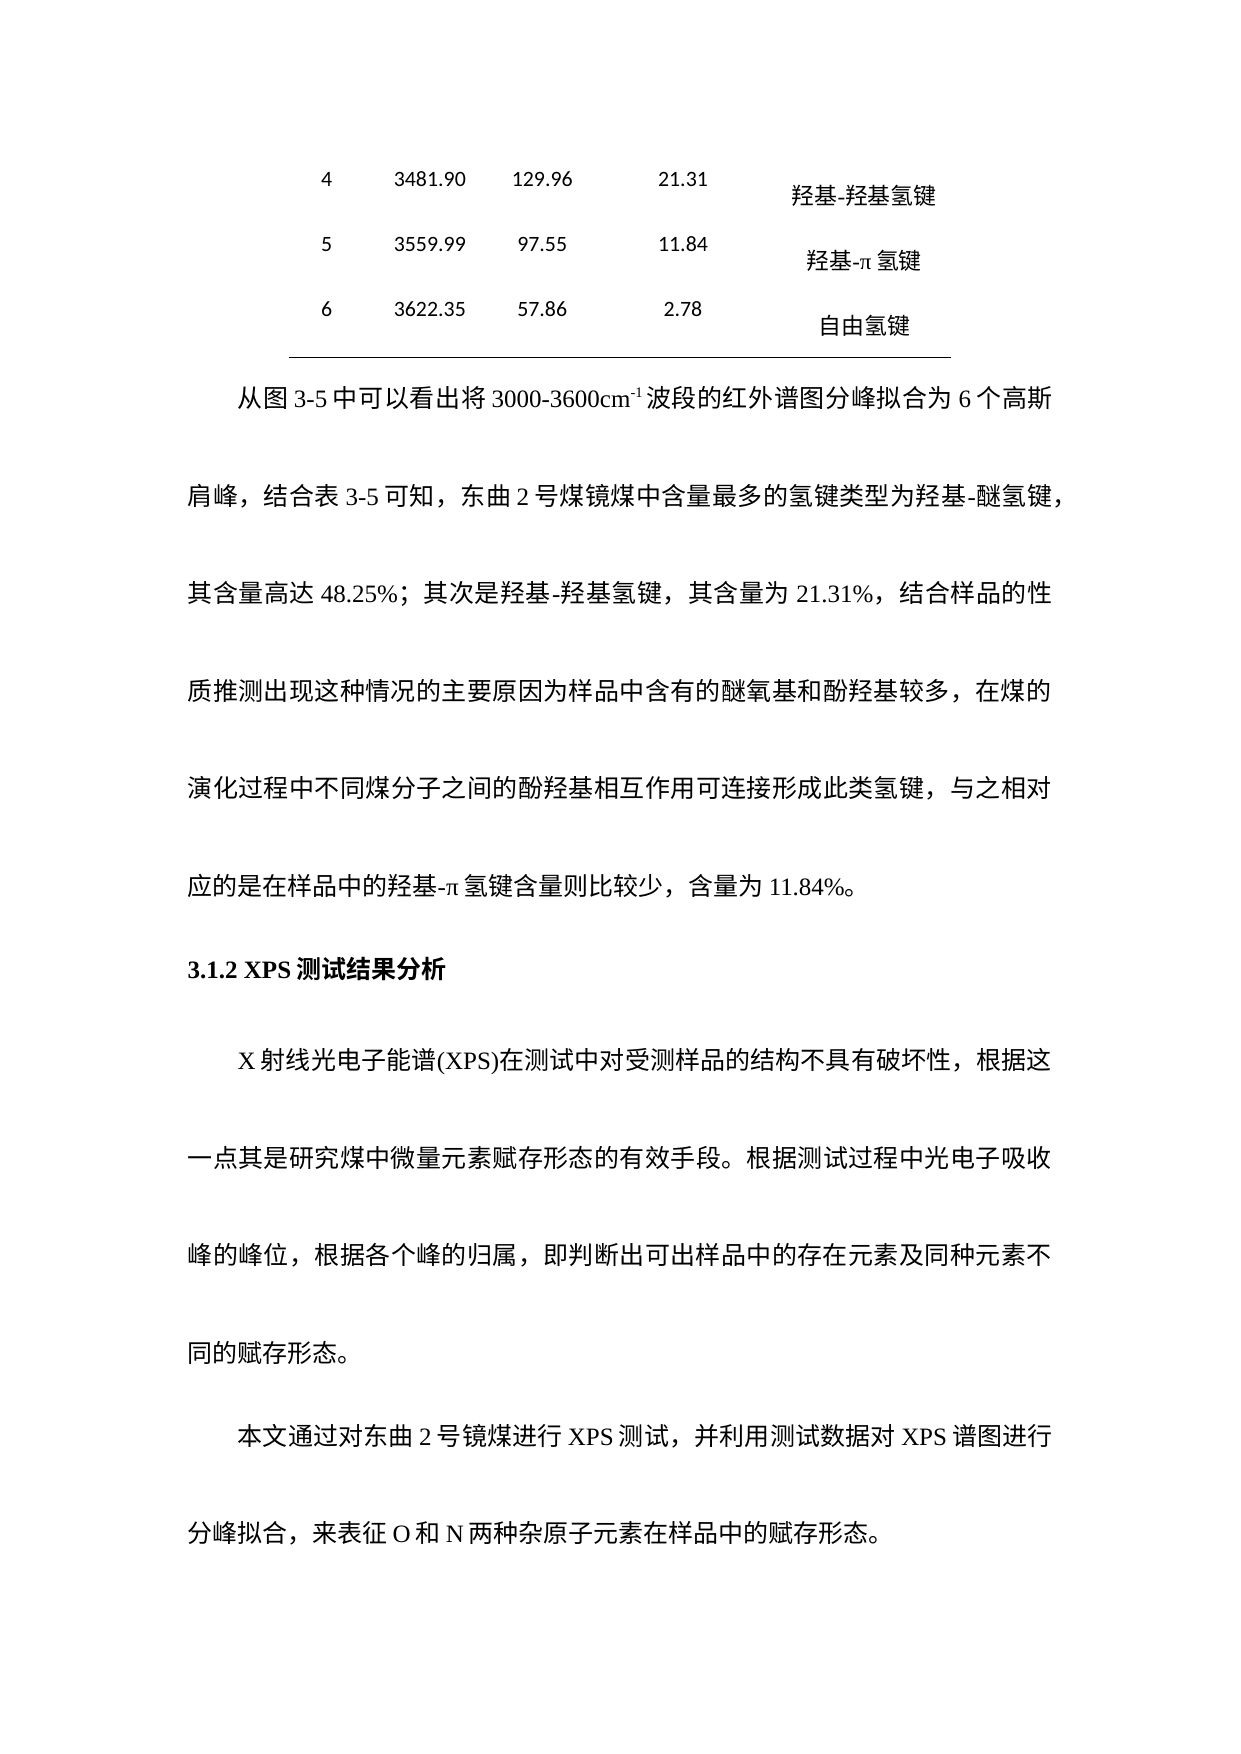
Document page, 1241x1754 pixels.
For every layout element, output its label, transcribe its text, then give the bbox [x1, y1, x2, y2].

table_cell 97.55 [495, 227, 589, 292]
table_cell 羟基-羟基氢键 [776, 162, 951, 227]
text 本文通过对东曲2号镜煤进行XPS测试，并利用测试数据对XPS谱图进行分峰拟合，来表征O和N两种杂原子元素在样品中的赋存形态。 [187, 1402, 1053, 1564]
table_cell 11.84 [589, 227, 776, 292]
text X射线光电子能谱(XPS)在测试中对受测样品的结构不具有破坏性，根据这一点其是研究煤中微量元素赋存形态的有效手段。根据测试过程中光电子吸收峰的峰位，根据各个峰的归属，即判断出可出样品中的存在元素及同种元素不同的赋存形态。 [187, 1026, 1053, 1384]
text 从图3-5中可以看出将3000-3600cm-1波段的红外谱图分峰拟合为6个高斯肩峰，结合表3-5可知，东曲2号煤镜煤中含量最多的氢键类型为羟基-醚氢键，其含量高达48.25%；其次是羟基-羟基氢键，其含量为21.31%，结合样品的性质推测出现这种情况的主要原因为样品中含有的醚氧基和酚羟基较多，在煤的演化过程中不同煤分子之间的酚羟基相互作用可连接形成此类氢键，与之相对应的是在样品中的羟基-π氢键含量则比较少，含量为11.84%。 [187, 364, 1053, 917]
table_cell 2.78 [589, 292, 776, 357]
table_cell 4 [289, 162, 364, 227]
table_cell 6 [289, 292, 364, 357]
table_cell 5 [289, 227, 364, 292]
table_cell 3622.35 [364, 292, 495, 357]
table_cell 自由氢键 [776, 292, 951, 357]
table_cell 57.86 [495, 292, 589, 357]
table_cell 羟基-π氢键 [776, 227, 951, 292]
table_cell 3481.90 [364, 162, 495, 227]
table_cell 21.31 [589, 162, 776, 227]
table_cell 3559.99 [364, 227, 495, 292]
table_cell 129.96 [495, 162, 589, 227]
text 3.1.2 XPS测试结果分析 [187, 935, 1053, 1000]
